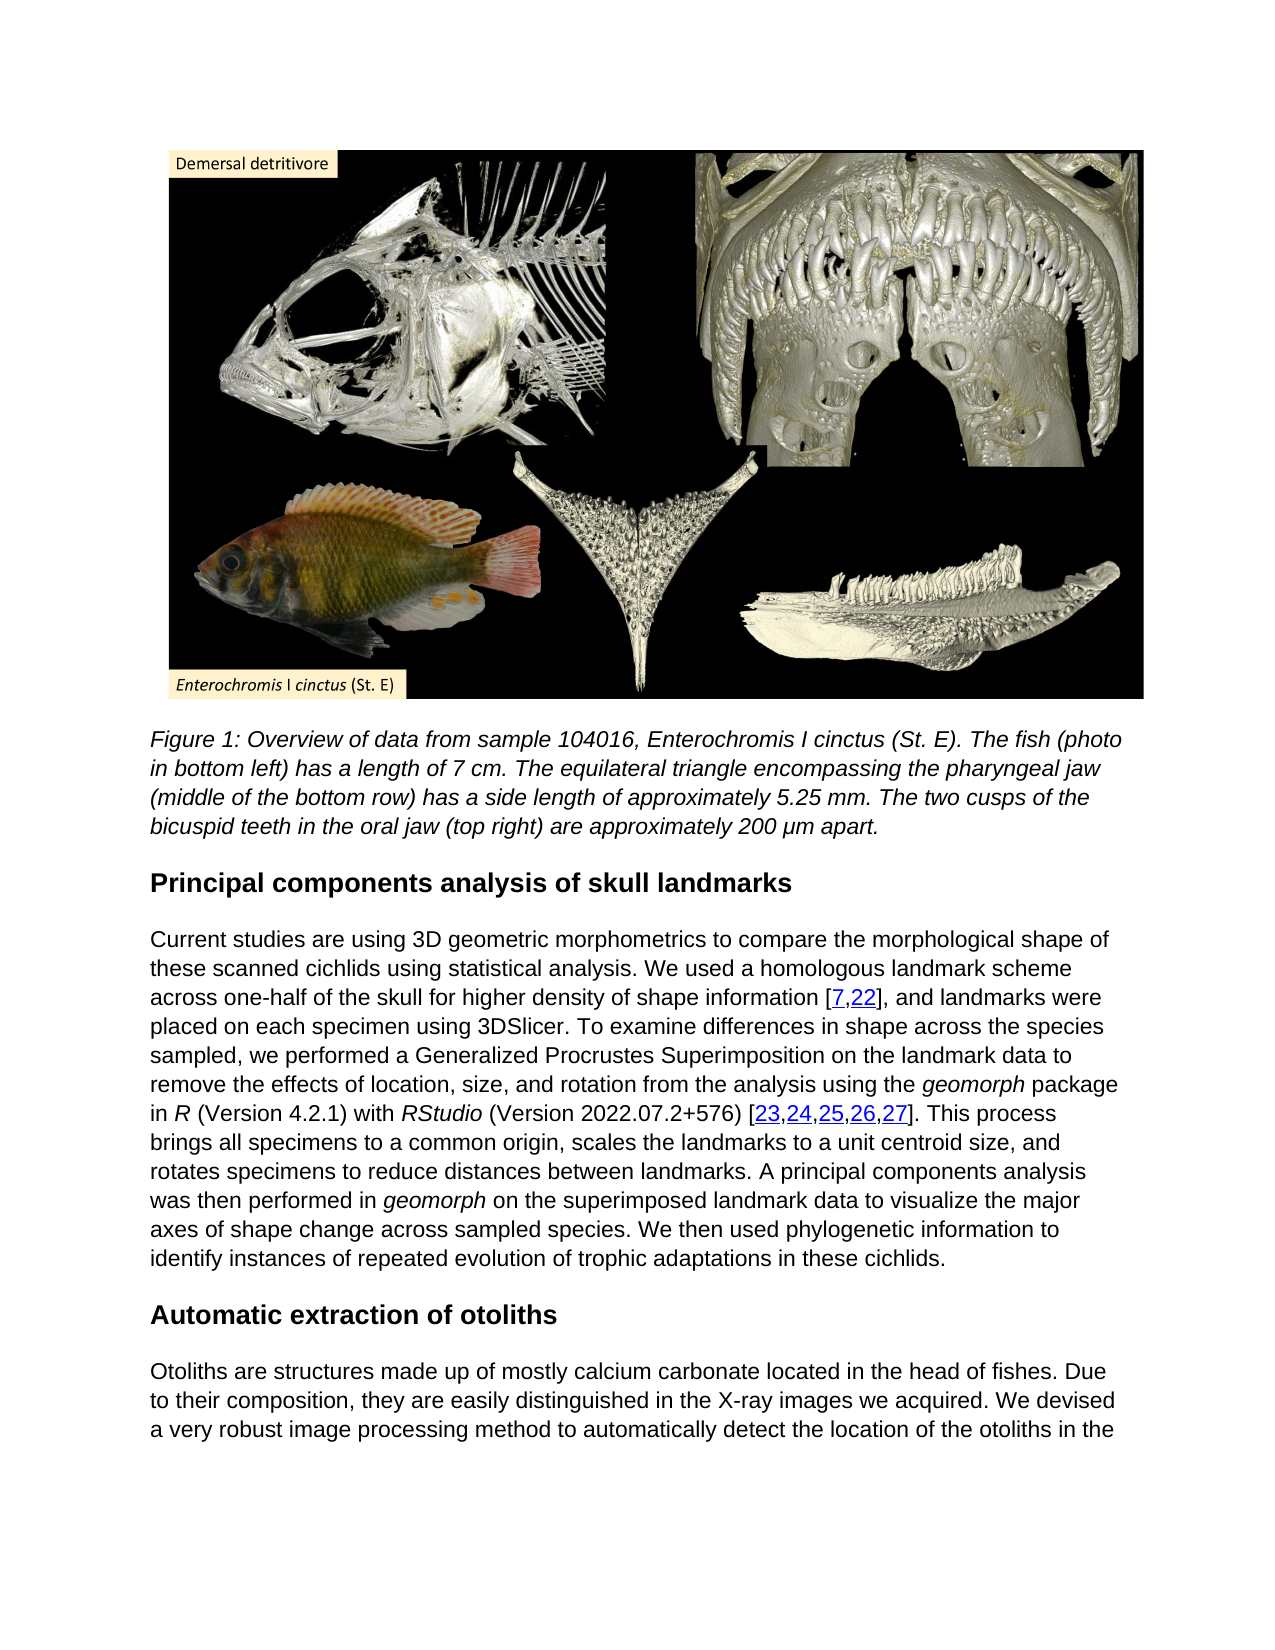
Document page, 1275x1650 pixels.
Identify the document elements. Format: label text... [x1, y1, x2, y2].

text Figure 1: Overview of data from sample 104016, Enterochromis I cinctus (St. E). The fish (photo in bottom left) has a length of 7 cm. The equilateral triangle encompassing the pharyngeal jaw (middle of the bottom row) has a side length of approximately 5.25 mm. The two cusps of the bicuspid teeth in the oral jaw (top right) are approximately 200 μm apart. [150, 726, 1125, 839]
text Current studies are using 3D geometric morphometrics to compare the morphological shape of these scanned cichlids using statistical analysis. We used a homologous landmark scheme across one-half of the skull for higher density of shape information [7,22], and landmarks were placed on each specimen using 3DSlicer. To examine differences in shape across the species sampled, we performed a Generalized Procrustes Superimposition on the landmark data to remove the effects of location, size, and rotation from the analysis using the geomorph package in R (Version 4.2.1) with RStudio (Version 2022.07.2+576) [23,24,25,26,27]. This process brings all specimens to a common origin, scales the landmarks to a unit centroid size, and rotates specimens to reduce distances between landmarks. A principal components analysis was then performed in geomorph on the superimposed landmark data to visualize the major axes of shape change across sampled species. We then used phylogenetic information to identify instances of repeated evolution of trophic adaptations in these cichlids. [150, 926, 1125, 1271]
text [150, 1358, 1125, 1442]
subtitle Principal components analysis of skull landmarks [150, 867, 1125, 898]
picture [168, 150, 1144, 699]
subtitle Automatic extraction of otoliths [150, 1299, 1125, 1330]
